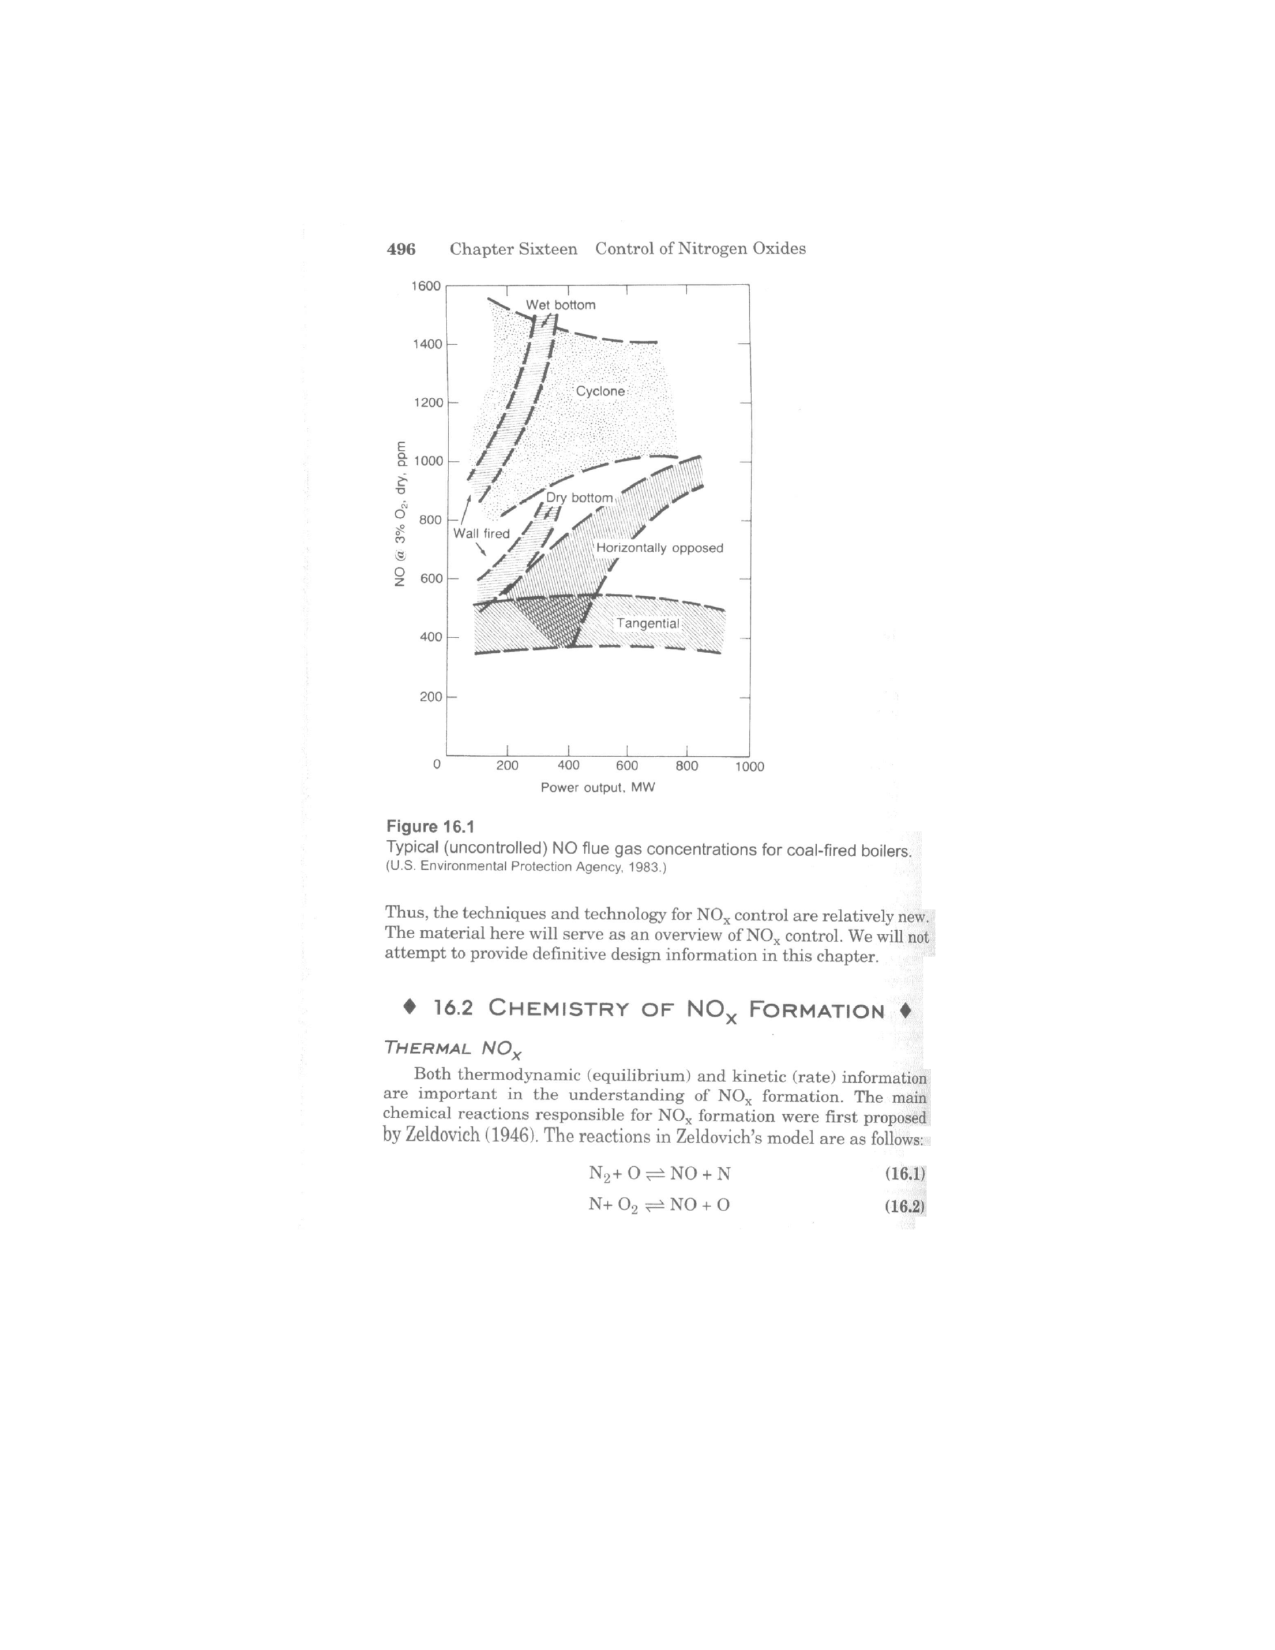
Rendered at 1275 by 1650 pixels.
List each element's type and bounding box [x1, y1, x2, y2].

picture [150, 150, 1125, 1288]
